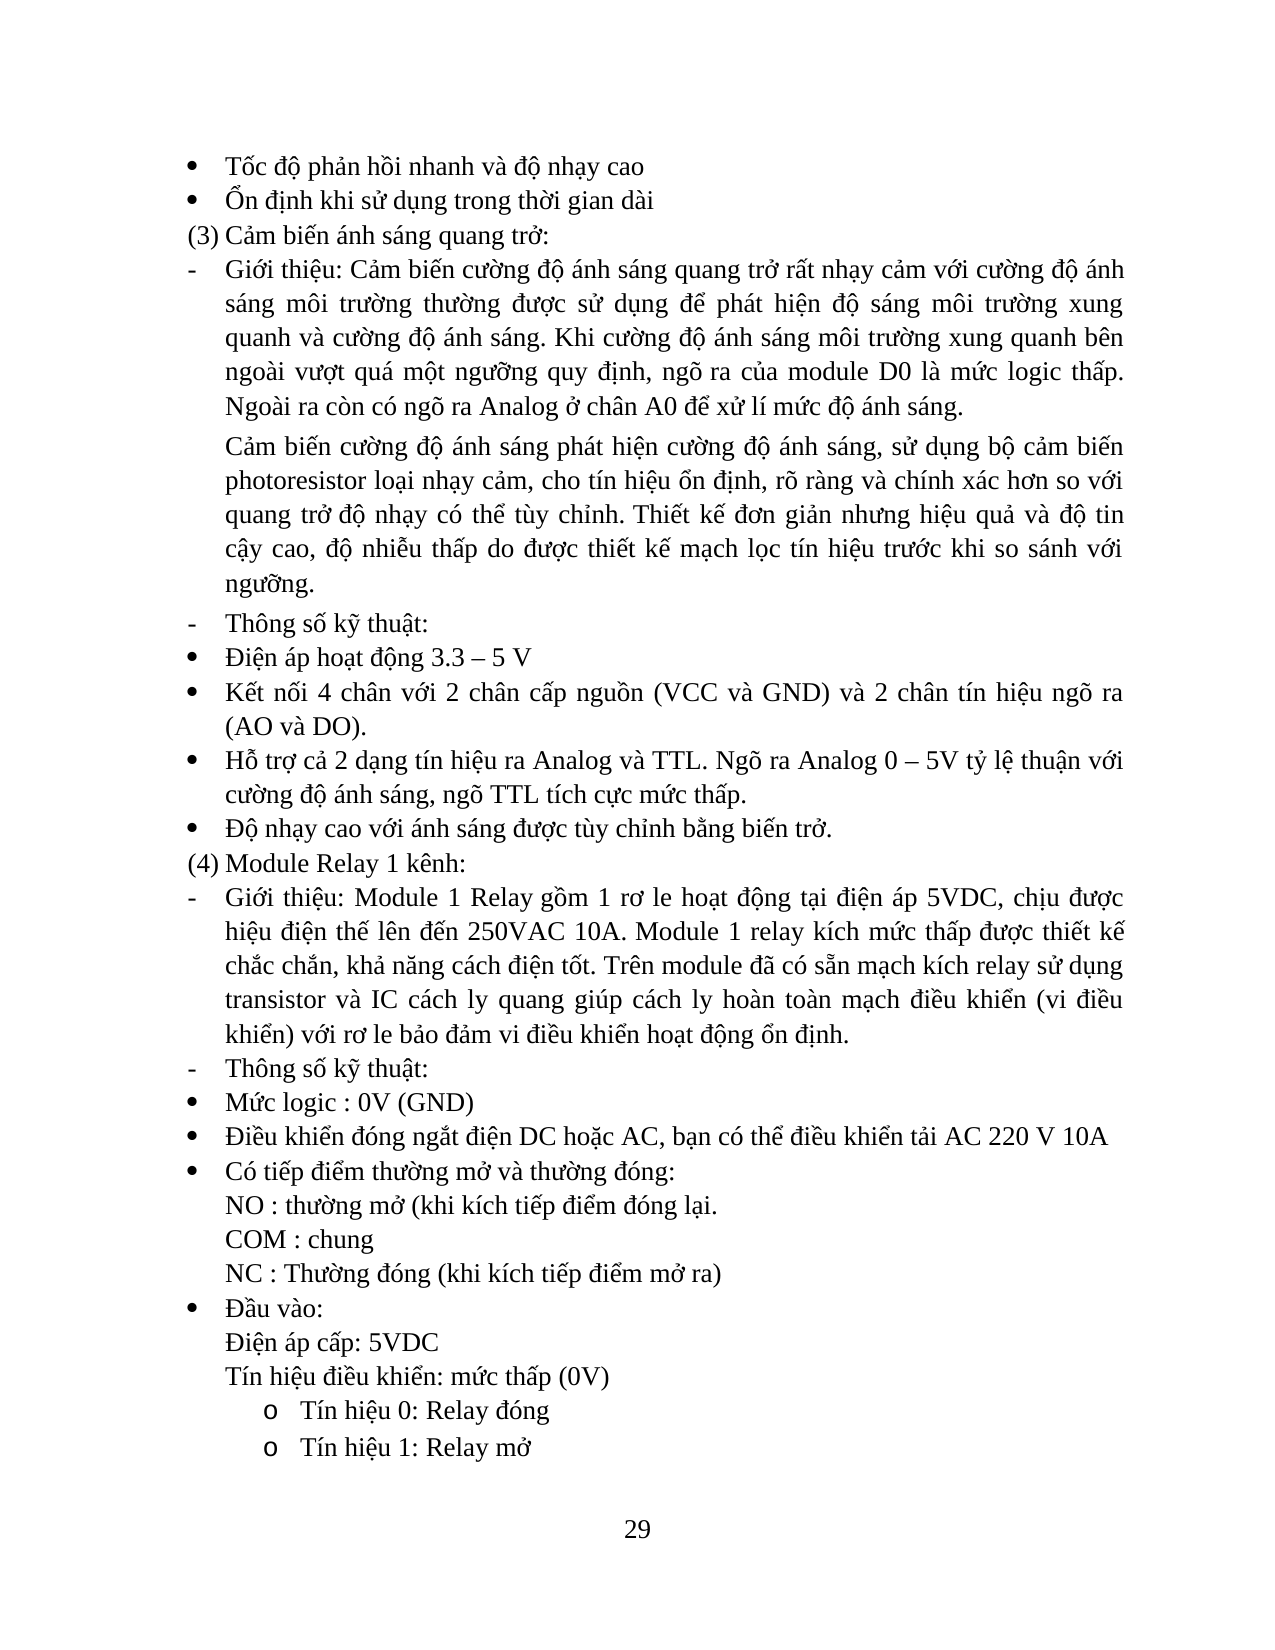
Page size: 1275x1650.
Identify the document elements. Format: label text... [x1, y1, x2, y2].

list Module Relay 1 kênh: [187, 847, 1125, 878]
text Cảm biến cường độ ánh sáng phát hiện cường độ ánh sáng, sử dụng bộ cảm biến photoresistor loại nhạy cảm, cho tín hiệu ổn định, rõ ràng và chính xác hơn so với quang trở độ nhạy có thể tùy chỉnh. Thiết kế đơn giản nhưng hiệu quả và độ tin cậy cao, độ nhiễu thấp do được thiết kế mạch lọc tín hiệu trước khi so sánh với ngưỡng. [225, 564, 1125, 598]
list Giới thiệu: Module 1 Relay gồm 1 rơ le hoạt động tại điện áp 5VDC, chịu được hiệu điện thế lên đến 250VAC 10A. Module 1 relay kích mức thấp được thiết kế chắc chắn, khả năng cách điện tốt. Trên module đã có sẵn mạch kích relay sử dụng transistor và IC cách ly quang giúp cách ly hoàn toàn mạch điều khiển (vi điều khiển) với rơ le bảo đảm vi điều khiển hoạt động ổn định. [187, 881, 1125, 1049]
list Mức logic : 0V (GND) [187, 1086, 1125, 1117]
list Đầu vào: [187, 1292, 1125, 1323]
list NC : Thường đóng (khi kích tiếp điểm mở ra) [225, 1257, 1125, 1289]
list Cảm biến ánh sáng quang trở: [187, 219, 1125, 250]
list Giới thiệu: Cảm biến cường độ ánh sáng quang trở rất nhạy cảm với cường độ ánh sáng môi trường thường được sử dụng để phát hiện độ sáng môi trường xung quanh và cường độ ánh sáng. Khi cường độ ánh sáng môi trường xung quanh bên ngoài vượt quá một ngưỡng quy định, ngõ ra của module D0 là mức logic thấp. Ngoài ra còn có ngõ ra Analog ở chân A0 để xử lí mức độ ánh sáng. [187, 253, 1125, 421]
list Tín hiệu 0: Relay đóng [262, 1394, 1125, 1428]
list Điện áp cấp: 5VDC [225, 1326, 1125, 1357]
list Ổn định khi sử dụng trong thời gian dài [187, 184, 1125, 216]
list Có tiếp điểm thường mở và thường đóng: [187, 1155, 1125, 1186]
text Cảm biến cường độ ánh sáng phát hiện cường độ ánh sáng, sử dụng bộ cảm biến photoresistor loại nhạy cảm, cho tín hiệu ổn định, rõ ràng và chính xác hơn so với quang trở độ nhạy có thể tùy chỉnh. Thiết kế đơn giản nhưng hiệu quả và độ tin cậy cao, độ nhiễu thấp do được thiết kế mạch lọc tín hiệu trước khi so sánh với ngưỡng. [225, 430, 1125, 533]
list Hỗ trợ cả 2 dạng tín hiệu ra Analog và TTL. Ngõ ra Analog 0 – 5V tỷ lệ thuận với cường độ ánh sáng, ngõ TTL tích cực mức thấp. [187, 744, 1125, 809]
list COM : chung [225, 1223, 1125, 1254]
list Tốc độ phản hồi nhanh và độ nhạy cao [187, 150, 1125, 181]
list Tín hiệu điều khiển: mức thấp (0V) [225, 1360, 1125, 1391]
list Điện áp hoạt động 3.3 – 5 V [187, 641, 1125, 672]
list Độ nhạy cao với ánh sáng được tùy chỉnh bằng biến trở. [187, 812, 1125, 844]
list Điều khiển đóng ngắt điện DC hoặc AC, bạn có thể điều khiển tải AC 220 V 10A [187, 1120, 1125, 1152]
list NO : thường mở (khi kích tiếp điểm đóng lại. [225, 1189, 1125, 1220]
list Tín hiệu 1: Relay mở [262, 1431, 1125, 1464]
list Thông số kỹ thuật: [187, 1052, 1125, 1083]
list Thông số kỹ thuật: [187, 607, 1125, 638]
list Kết nối 4 chân với 2 chân cấp nguồn (VCC và GND) và 2 chân tín hiệu ngõ ra (AO và DO). [187, 676, 1125, 741]
